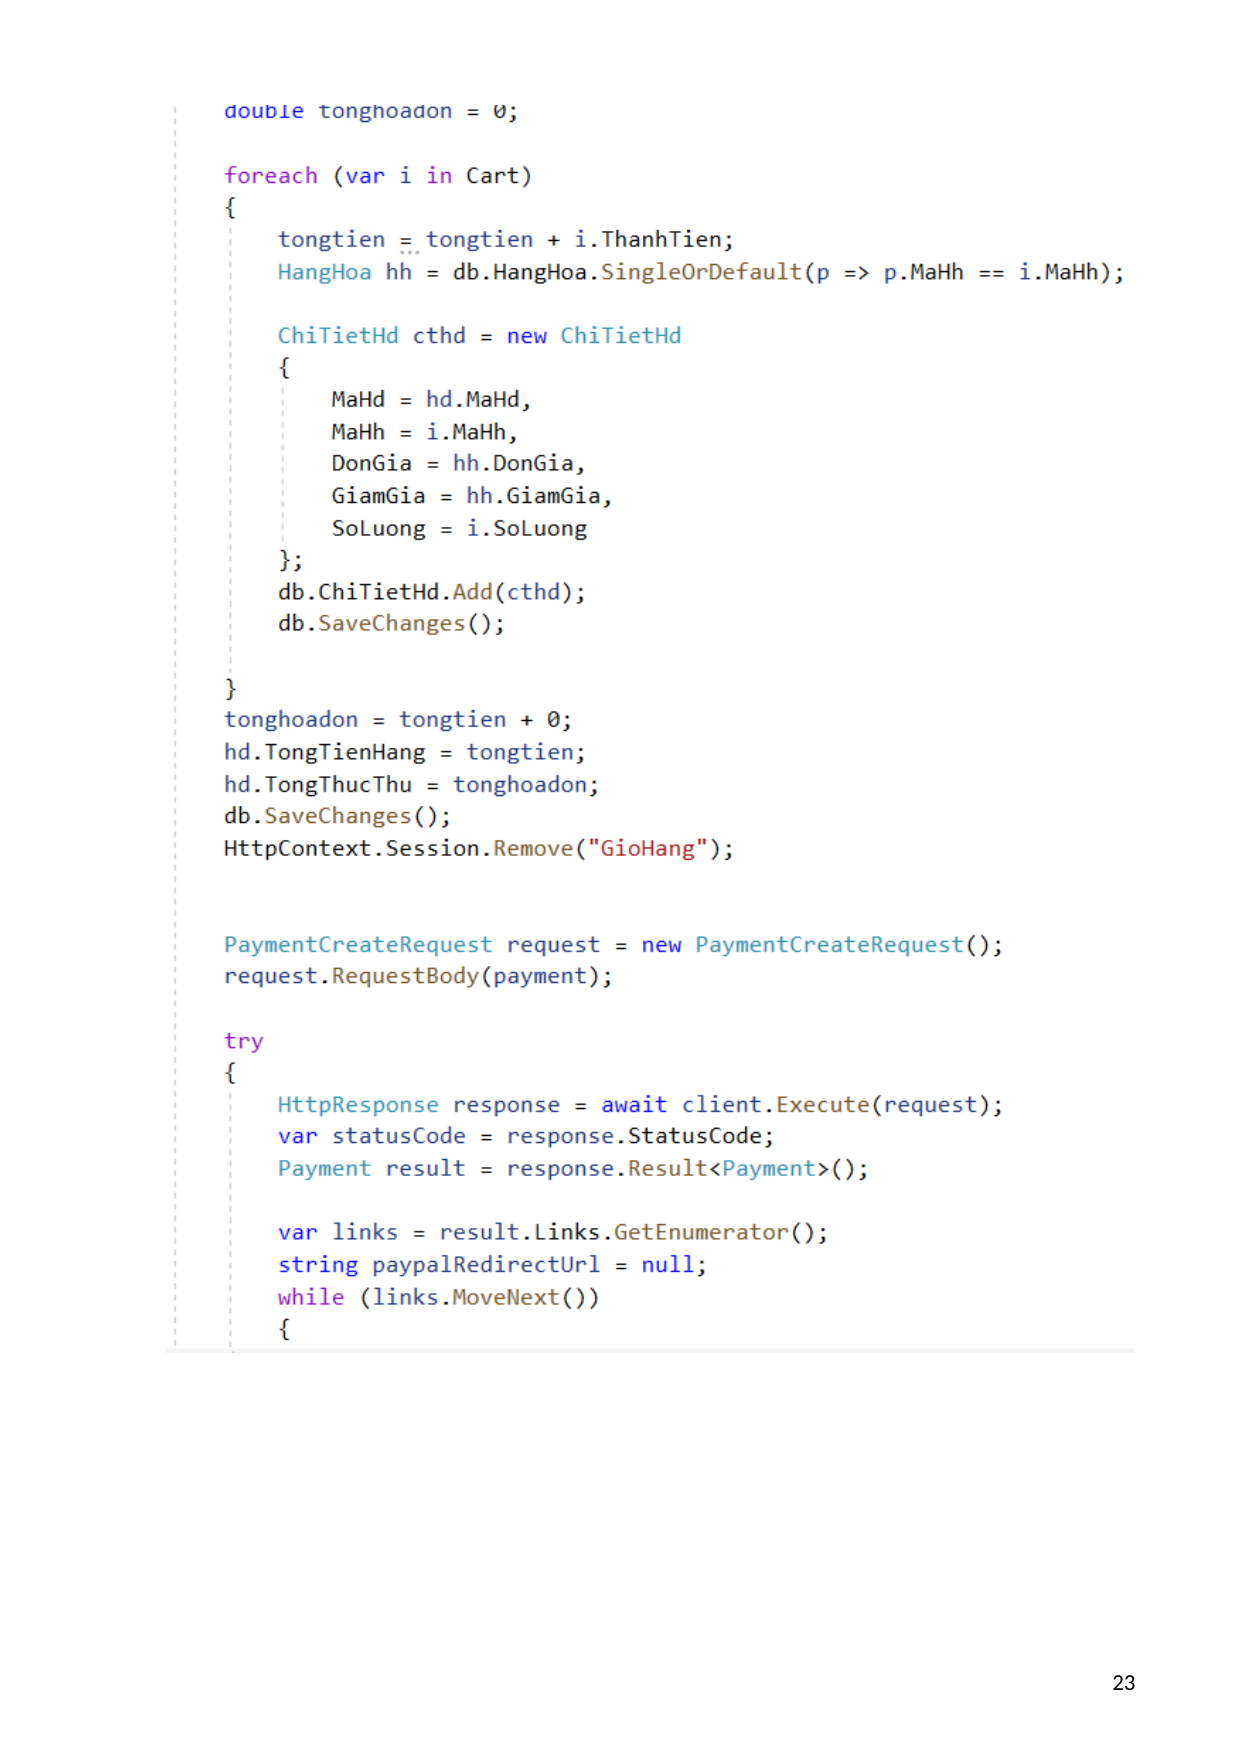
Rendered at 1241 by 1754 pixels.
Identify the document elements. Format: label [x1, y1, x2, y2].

picture [165, 105, 1136, 1353]
